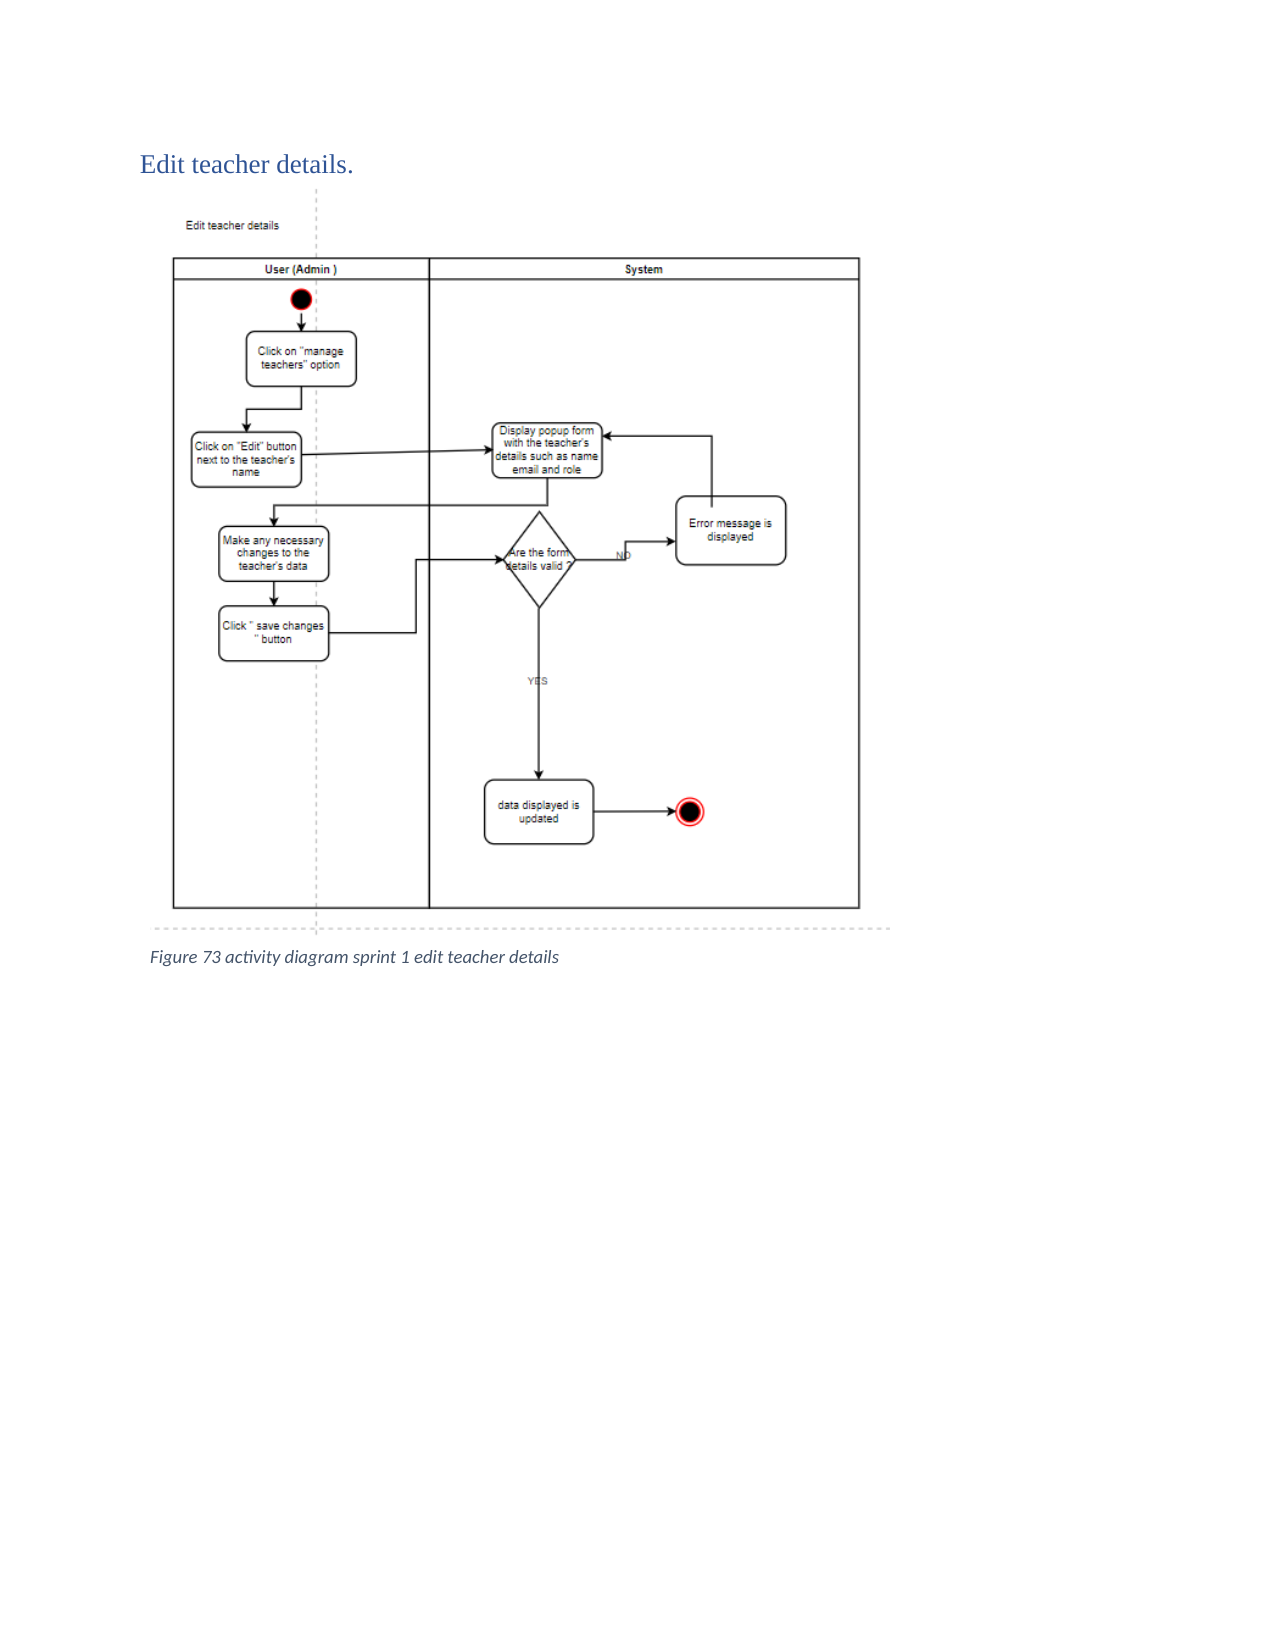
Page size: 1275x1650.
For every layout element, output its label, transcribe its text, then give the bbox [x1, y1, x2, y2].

picture [150, 188, 890, 936]
subtitle Edit teacher details. [139, 148, 1158, 179]
